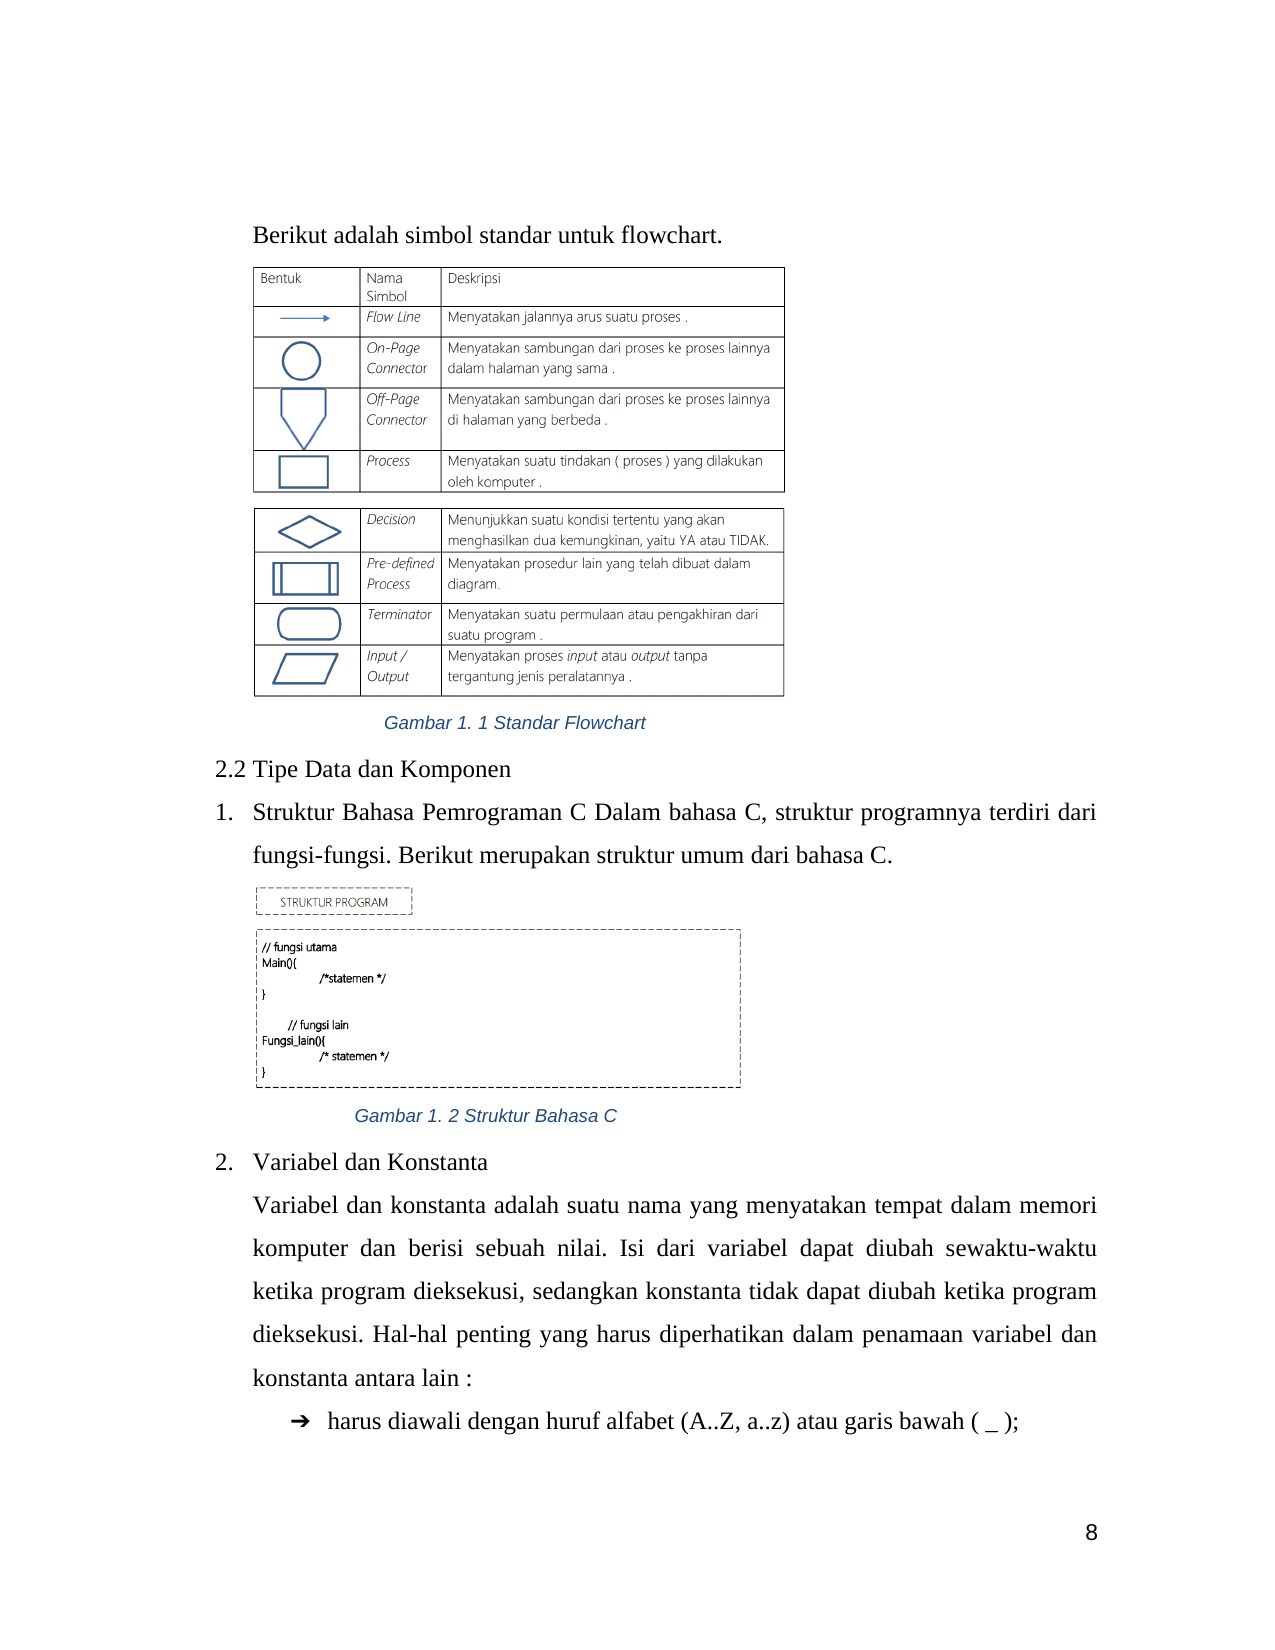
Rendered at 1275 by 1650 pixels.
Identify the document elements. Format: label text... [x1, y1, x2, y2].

list Variabel dan Konstanta [215, 1147, 1098, 1176]
picture [252, 883, 743, 1092]
subtitle 2.2 Tipe Data dan Komponen [215, 754, 1098, 783]
list Struktur Bahasa Pemrograman C Dalam bahasa C, struktur programnya terdiri dari fungsi-fungsi. Berikut merupakan struktur umum dari bahasa C. [215, 797, 1098, 869]
text Gambar 1. 2 Struktur Bahasa C [354, 1104, 1098, 1126]
text Variabel dan konstanta adalah suatu nama yang menyatakan tempat dalam memori komputer dan berisi sebuah nilai. Isi dari variabel dapat diubah sewaktu-waktu ketika program dieksekusi, sedangkan konstanta tidak dapat diubah ketika program dieksekusi. Hal-hal penting yang harus diperhatikan dalam penamaan variabel dan konstanta antara lain : [252, 1190, 1098, 1391]
list harus diawali dengan huruf alfabet (A..Z, a..z) atau garis bawah ( _ ); [290, 1406, 1098, 1434]
picture [252, 263, 786, 494]
picture [252, 506, 785, 699]
text Gambar 1. 1 Standar Flowchart [384, 712, 1098, 733]
text Berikut adalah simbol standar untuk flowchart. [252, 220, 1098, 249]
